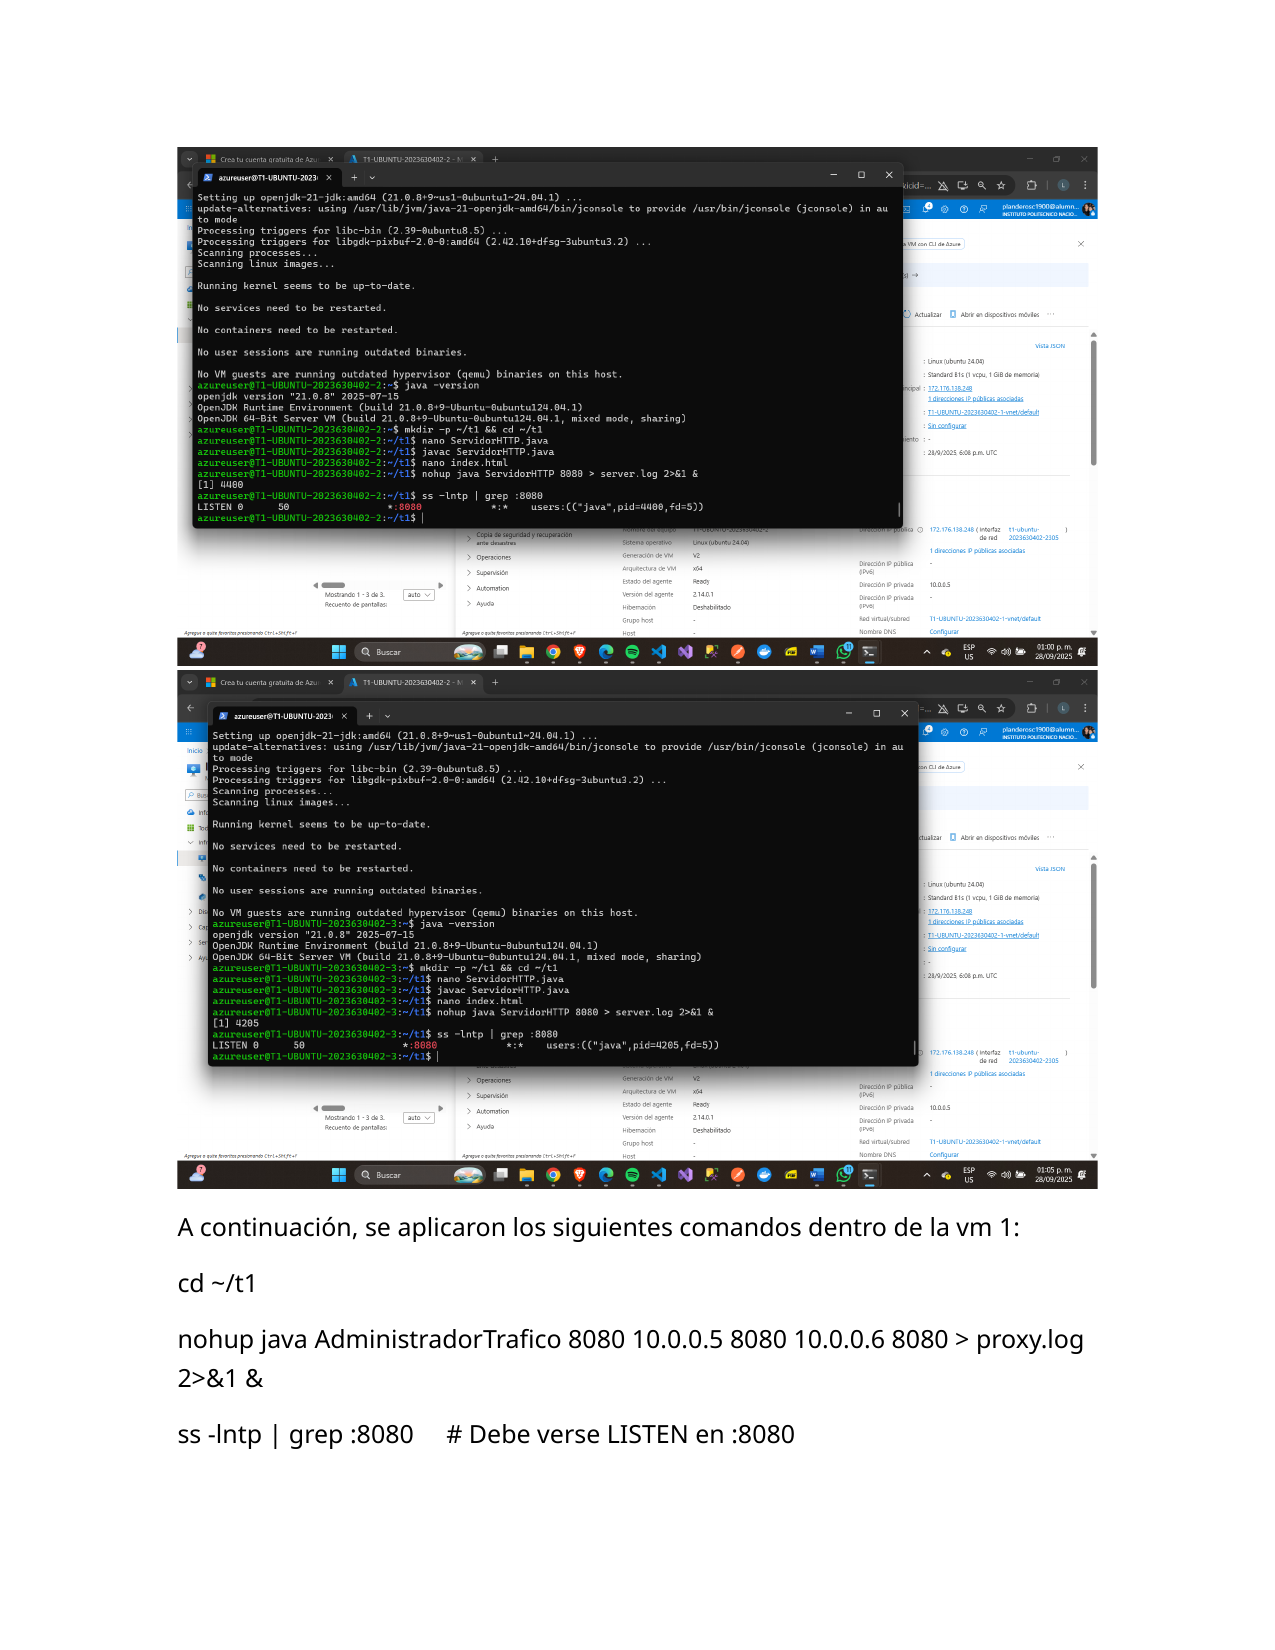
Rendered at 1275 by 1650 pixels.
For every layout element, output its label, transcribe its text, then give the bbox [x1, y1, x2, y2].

picture [177, 670, 1098, 1189]
text A continuación, se aplicaron los siguientes comandos dentro de la vm 1: [177, 1210, 1098, 1244]
text cd ~/t1 [177, 1266, 1098, 1300]
text ss -lntp | grep :8080 # Debe verse LISTEN en :8080 [177, 1417, 1098, 1451]
picture [177, 147, 1098, 666]
text nohup java AdministradorTrafico 8080 10.0.0.5 8080 10.0.0.6 8080 > proxy.log 2>&1 & [177, 1322, 1098, 1395]
